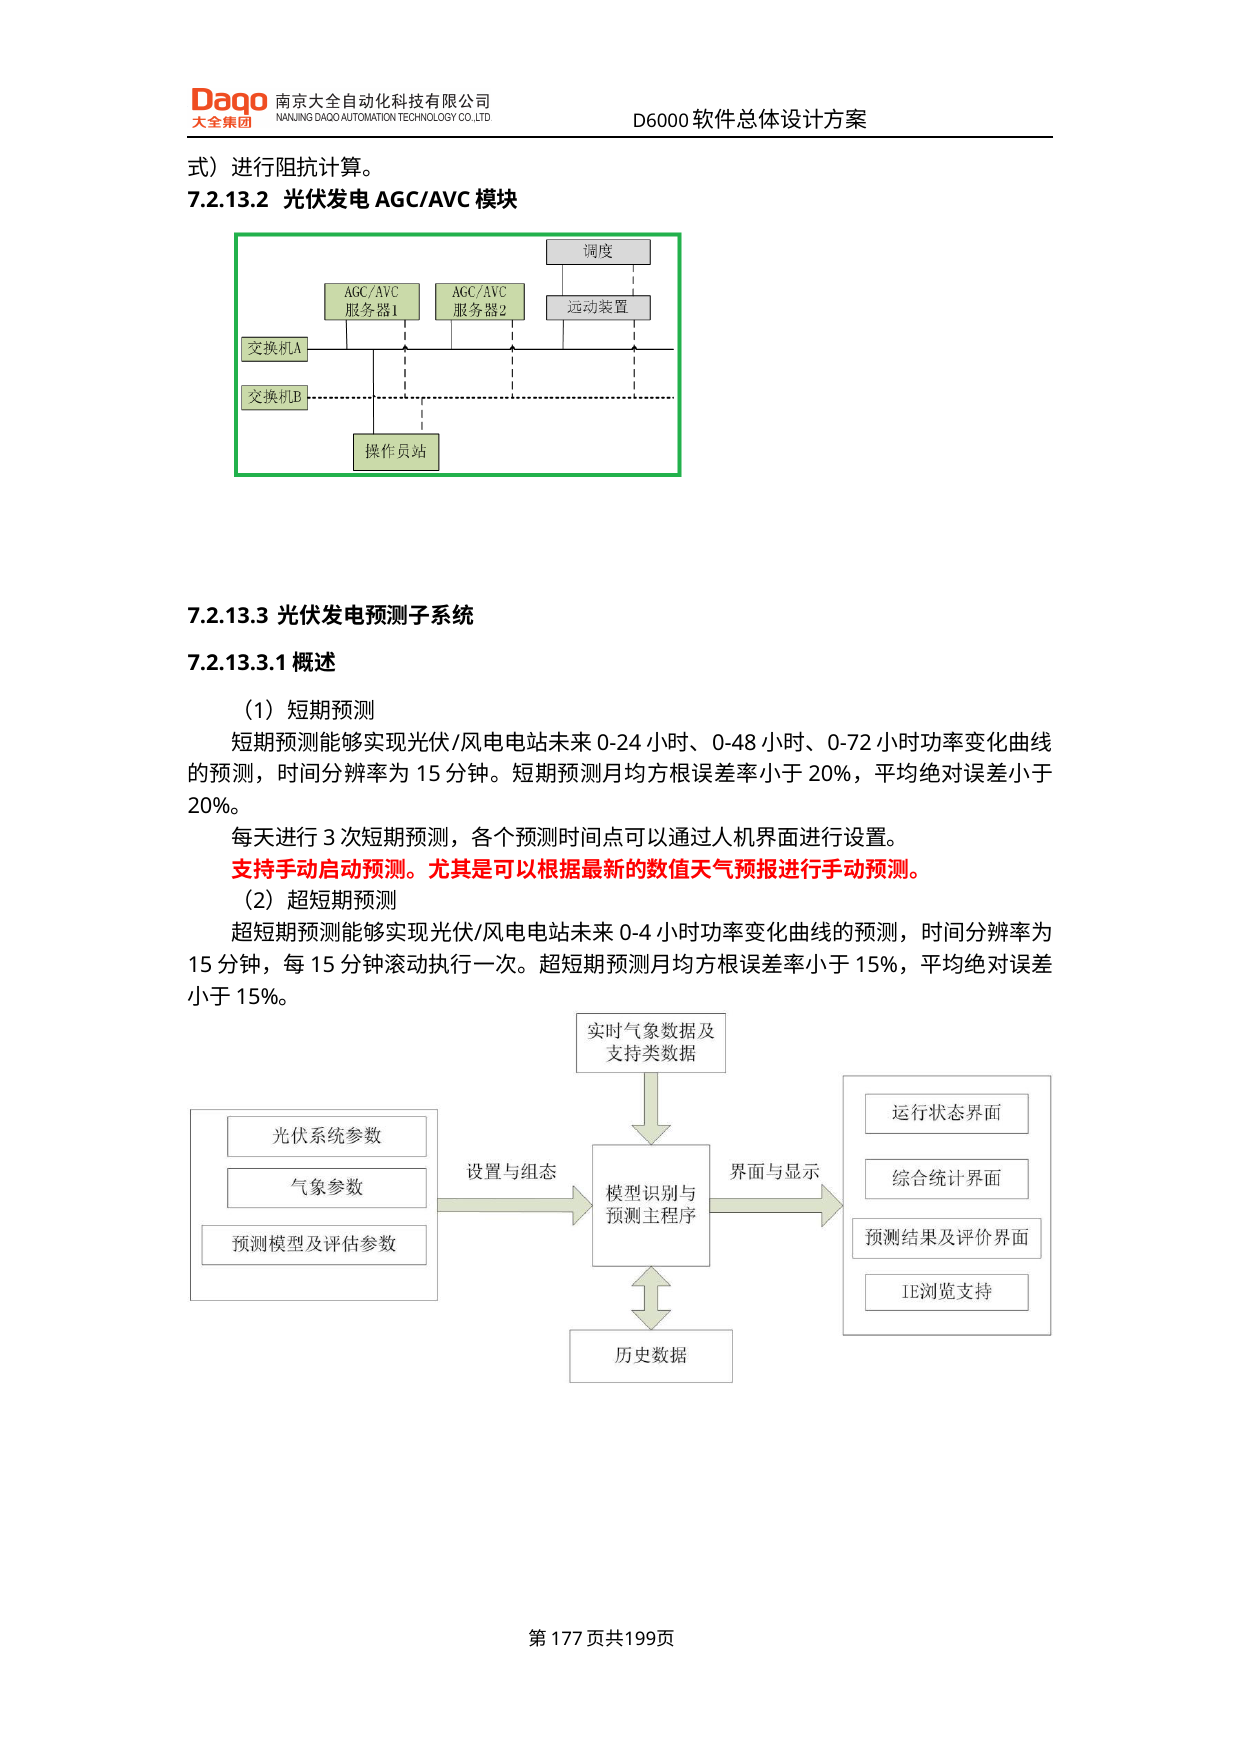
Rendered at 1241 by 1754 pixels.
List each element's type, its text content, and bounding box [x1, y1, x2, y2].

text （1）短期预测 [187, 693, 1053, 724]
text 每天进行3次短期预测，各个预测时间点可以通过人机界面进行设置。 [187, 820, 1053, 852]
text （2）超短期预测 [187, 883, 1053, 915]
text 超短期预测能够实现光伏/风电电站未来0-4小时功率变化曲线的预测，时间分辨率为15分钟，每15分钟滚动执行一次。超短期预测月均方根误差率小于15%，平均绝对误差小于15%。 [187, 915, 1053, 1010]
subtitle 概述 [187, 645, 1053, 677]
text 支持手动启动预测。尤其是可以根据最新的数值天气预报进行手动预测。 [187, 852, 1053, 883]
picture [187, 88, 492, 128]
subtitle 光伏发电预测子系统 [187, 598, 1053, 629]
text 短期预测能够实现光伏/风电电站未来0-24小时、0-48小时、0-72小时功率变化曲线的预测，时间分辨率为15分钟。短期预测月均方根误差率小于20%，平均绝对误差小于20%。 [187, 724, 1053, 820]
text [187, 150, 1053, 182]
subtitle 光伏发电AGC/AVC模块 [187, 182, 1053, 213]
